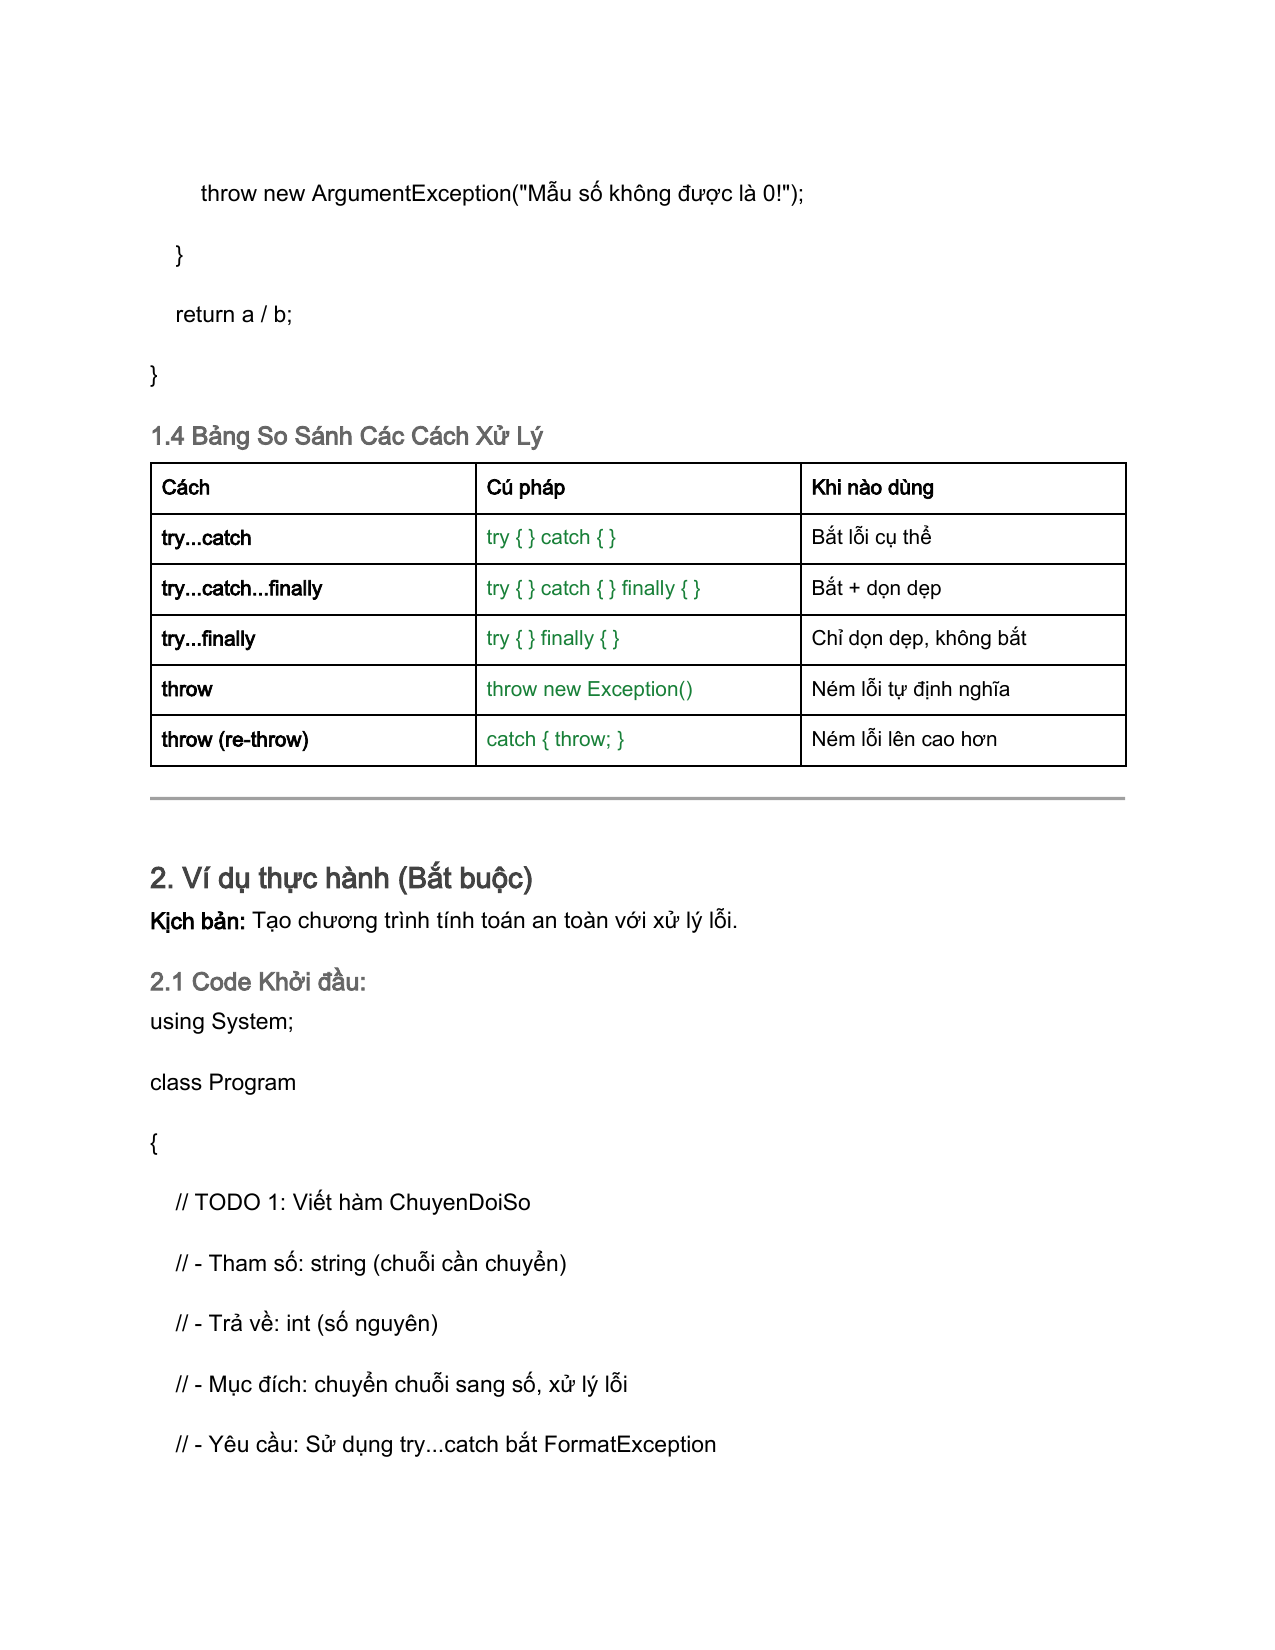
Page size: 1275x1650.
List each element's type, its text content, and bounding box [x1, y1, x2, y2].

table_cell try...catch...finally [152, 565, 475, 613]
table_cell Ném lỗi tự định nghĩa [802, 666, 1125, 714]
text // TODO 1: Viết hàm ChuyenDoiSo [150, 1189, 1125, 1216]
table_cell Ném lỗi lên cao hơn [802, 716, 1125, 765]
table_cell try { } catch { } [477, 515, 800, 563]
text class Program [150, 1068, 1125, 1095]
table_cell Chỉ dọn dẹp, không bắt [802, 616, 1125, 664]
text { [150, 1129, 1125, 1155]
subtitle 2. Ví dụ thực hành (Bắt buộc) [150, 861, 1125, 894]
table_cell throw [152, 666, 475, 714]
table_header Khi nào dùng [802, 464, 1125, 513]
text } [150, 241, 1125, 267]
subtitle 2.1 Code Khởi đầu: [150, 967, 1125, 996]
table_cell throw (re-throw) [152, 716, 475, 765]
text Kịch bản: Tạo chương trình tính toán an toàn với xử lý lỗi. [150, 907, 1125, 934]
table_cell try...catch [152, 515, 475, 563]
text } [150, 361, 1125, 388]
subtitle 1.4 Bảng So Sánh Các Cách Xử Lý [150, 421, 1125, 449]
text return a / b; [150, 301, 1125, 327]
text throw new ArgumentException("Mẫu số không được là 0!"); [150, 180, 1125, 207]
table_cell try { } finally { } [477, 616, 800, 664]
table_cell try { } catch { } finally { } [477, 565, 800, 613]
table_cell Bắt + dọn dẹp [802, 565, 1125, 613]
text // - Yêu cầu: Sử dụng try...catch bắt FormatException [150, 1431, 1125, 1457]
table_header Cú pháp [477, 464, 800, 513]
text // - Tham số: string (chuỗi cần chuyển) [150, 1250, 1125, 1276]
text // - Mục đích: chuyển chuỗi sang số, xử lý lỗi [150, 1371, 1125, 1397]
text // - Trả về: int (số nguyên) [150, 1310, 1125, 1337]
table_cell Bắt lỗi cụ thể [802, 515, 1125, 563]
table_cell throw new Exception() [477, 666, 800, 714]
table_cell catch { throw; } [477, 716, 800, 765]
text using System; [150, 1008, 1125, 1034]
table_header Cách [152, 464, 475, 513]
table_cell try...finally [152, 616, 475, 664]
